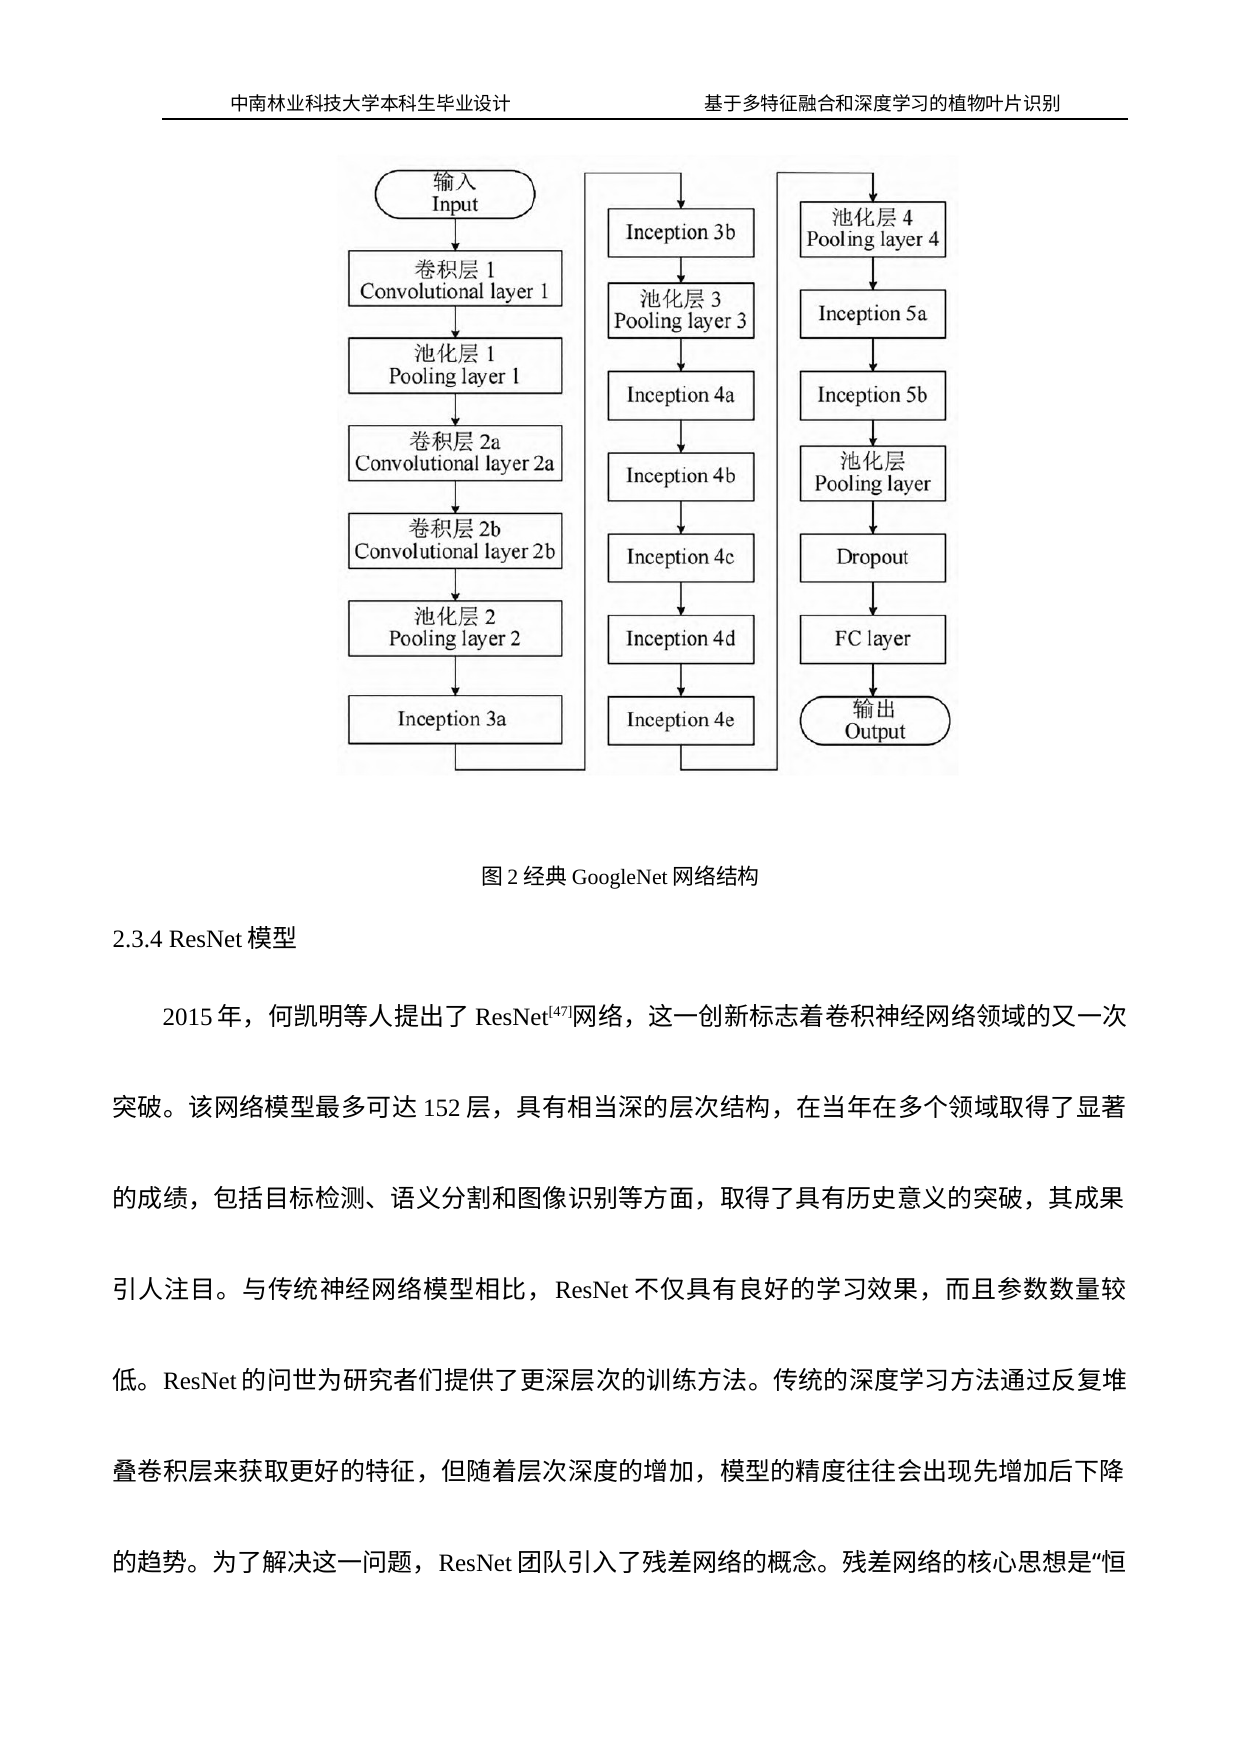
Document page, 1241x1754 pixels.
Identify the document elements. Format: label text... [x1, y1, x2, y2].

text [112, 983, 1128, 1594]
picture [330, 148, 961, 801]
text 2.3.4 ResNet模型 [112, 904, 1128, 969]
text 图2 经典GoogleNet网络结构 [112, 859, 1128, 891]
